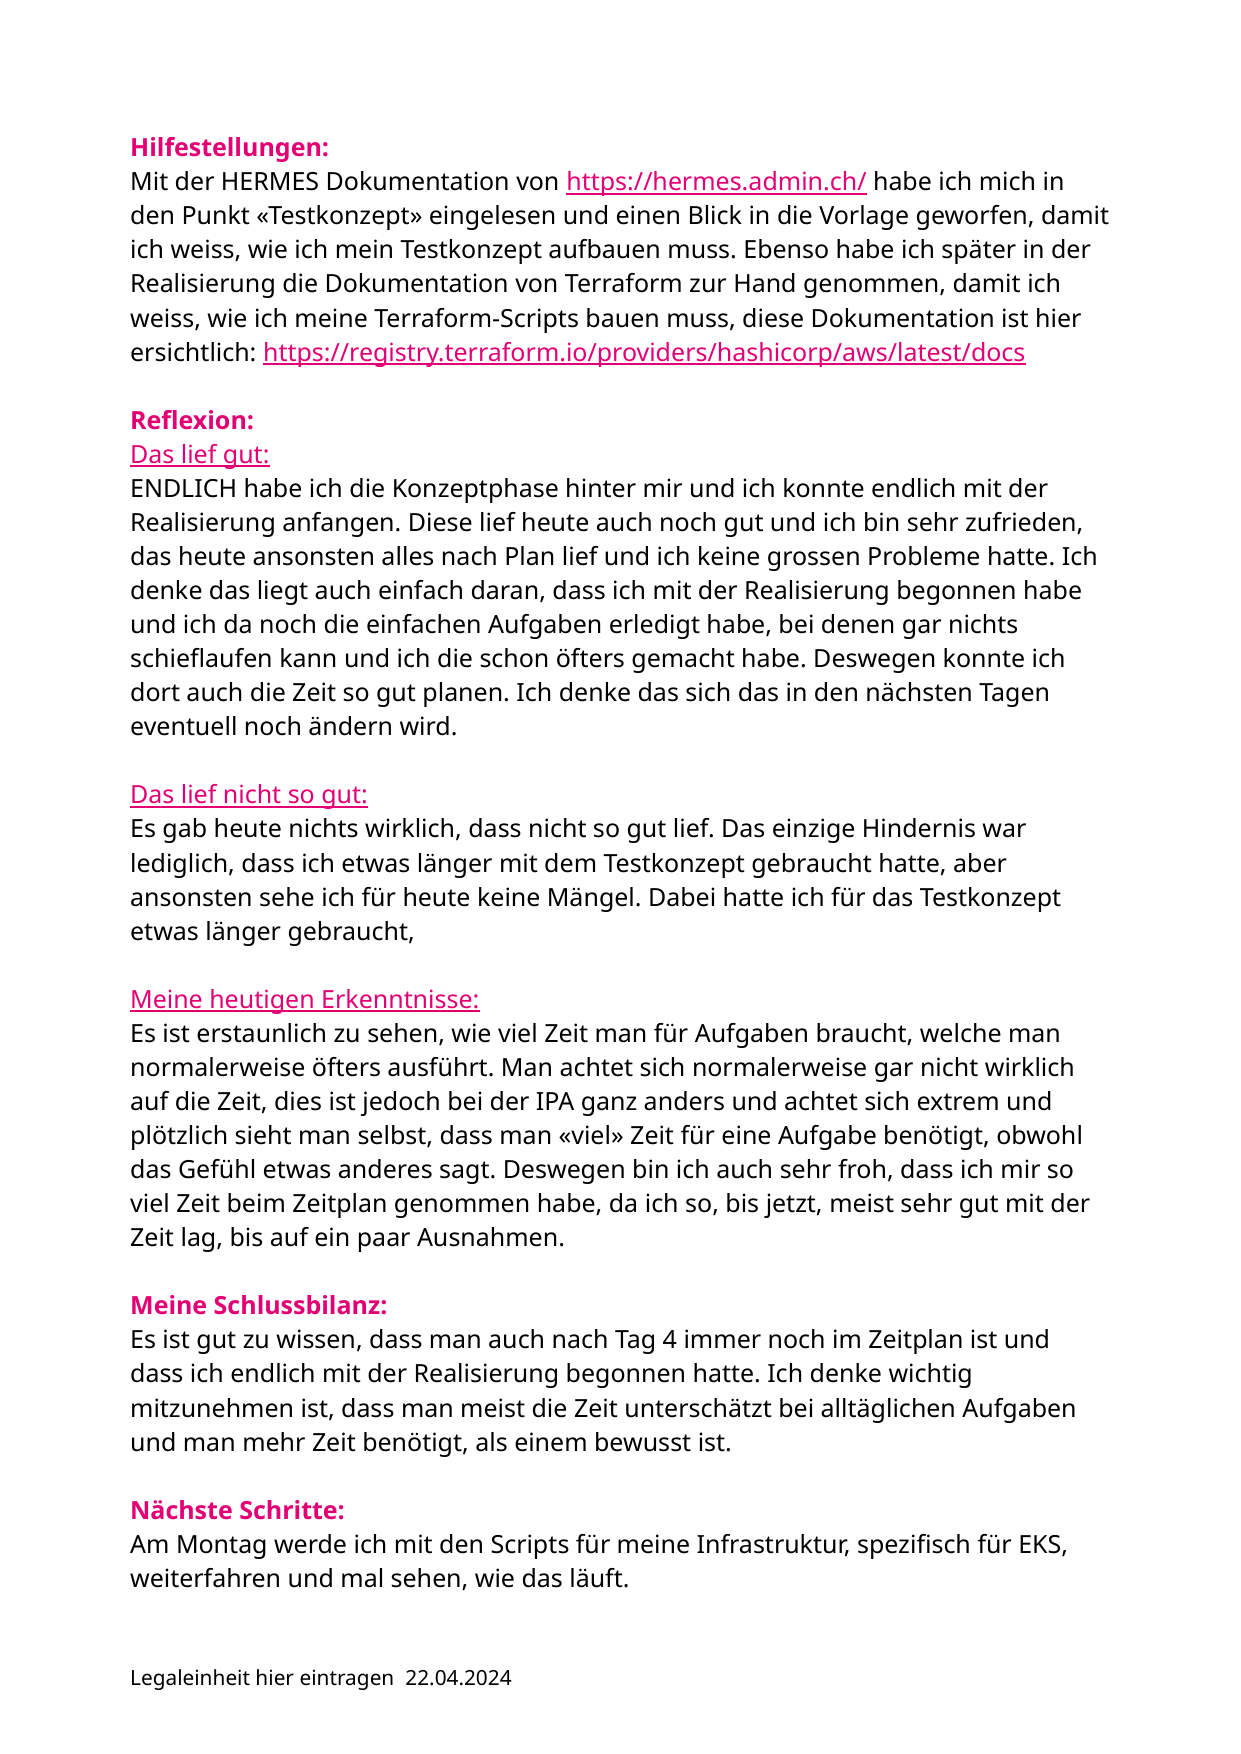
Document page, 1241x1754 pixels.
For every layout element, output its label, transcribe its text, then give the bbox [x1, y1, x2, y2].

text Reflexion: [130, 402, 1110, 436]
text Nächste Schritte: Am Montag werde ich mit den Scripts für meine Infrastruktur, spezifisch für EKS, weiterfahren und mal sehen, wie das läuft. [130, 1492, 1110, 1594]
text Hilfestellungen: [130, 130, 1110, 164]
text ENDLICH habe ich die Konzeptphase hinter mir und ich konnte endlich mit der Realisierung anfangen. Diese lief heute auch noch gut und ich bin sehr zufrieden, das heute ansonsten alles nach Plan lief und ich keine grossen Probleme hatte. Ich denke das liegt auch einfach daran, dass ich mit der Realisierung begonnen habe und ich da noch die einfachen Aufgaben erledigt habe, bei denen gar nichts schieflaufen kann und ich die schon öfters gemacht habe. Deswegen konnte ich dort auch die Zeit so gut planen. Ich denke das sich das in den nächsten Tagen eventuell noch ändern wird. Das lief nicht so gut: Es gab heute nichts wirklich, dass nicht so gut lief. Das einzige Hindernis war lediglich, dass ich etwas länger mit dem Testkonzept gebraucht hatte, aber ansonsten sehe ich für heute keine Mängel. Dabei hatte ich für das Testkonzept etwas länger gebraucht, Meine heutigen Erkenntnisse: Es ist erstaunlich zu sehen, wie viel Zeit man für Aufgaben braucht, welche man normalerweise öfters ausführt. Man achtet sich normalerweise gar nicht wirklich auf die Zeit, dies ist jedoch bei der IPA ganz anders und achtet sich extrem und plötzlich sieht man selbst, dass man «viel» Zeit für eine Aufgabe benötigt, obwohl das Gefühl etwas anderes sagt. Deswegen bin ich auch sehr froh, dass ich mir so viel Zeit beim Zeitplan genommen habe, da ich so, bis jetzt, meist sehr gut mit der Zeit lag, bis auf ein paar Ausnahmen. Meine Schlussbilanz: [130, 471, 1110, 1322]
text Das lief gut: [130, 436, 1110, 471]
text Mit der HERMES Dokumentation von https://hermes.admin.ch/ habe ich mich in den Punkt «Testkonzept» eingelesen und einen Blick in die Vorlage geworfen, damit ich weiss, wie ich mein Testkonzept aufbauen muss. Ebenso habe ich später in der Realisierung die Dokumentation von Terraform zur Hand genommen, damit ich weiss, wie ich meine Terraform-Scripts bauen muss, diese Dokumentation ist hier ersichtlich: https://registry.terraform.io/providers/hashicorp/aws/latest/docs [130, 164, 1110, 368]
text Es ist gut zu wissen, dass man auch nach Tag 4 immer noch im Zeitplan ist und dass ich endlich mit der Realisierung begonnen hatte. Ich denke wichtig mitzunehmen ist, dass man meist die Zeit unterschätzt bei alltäglichen Aufgaben und man mehr Zeit benötigt, als einem bewusst ist. [130, 1322, 1110, 1458]
